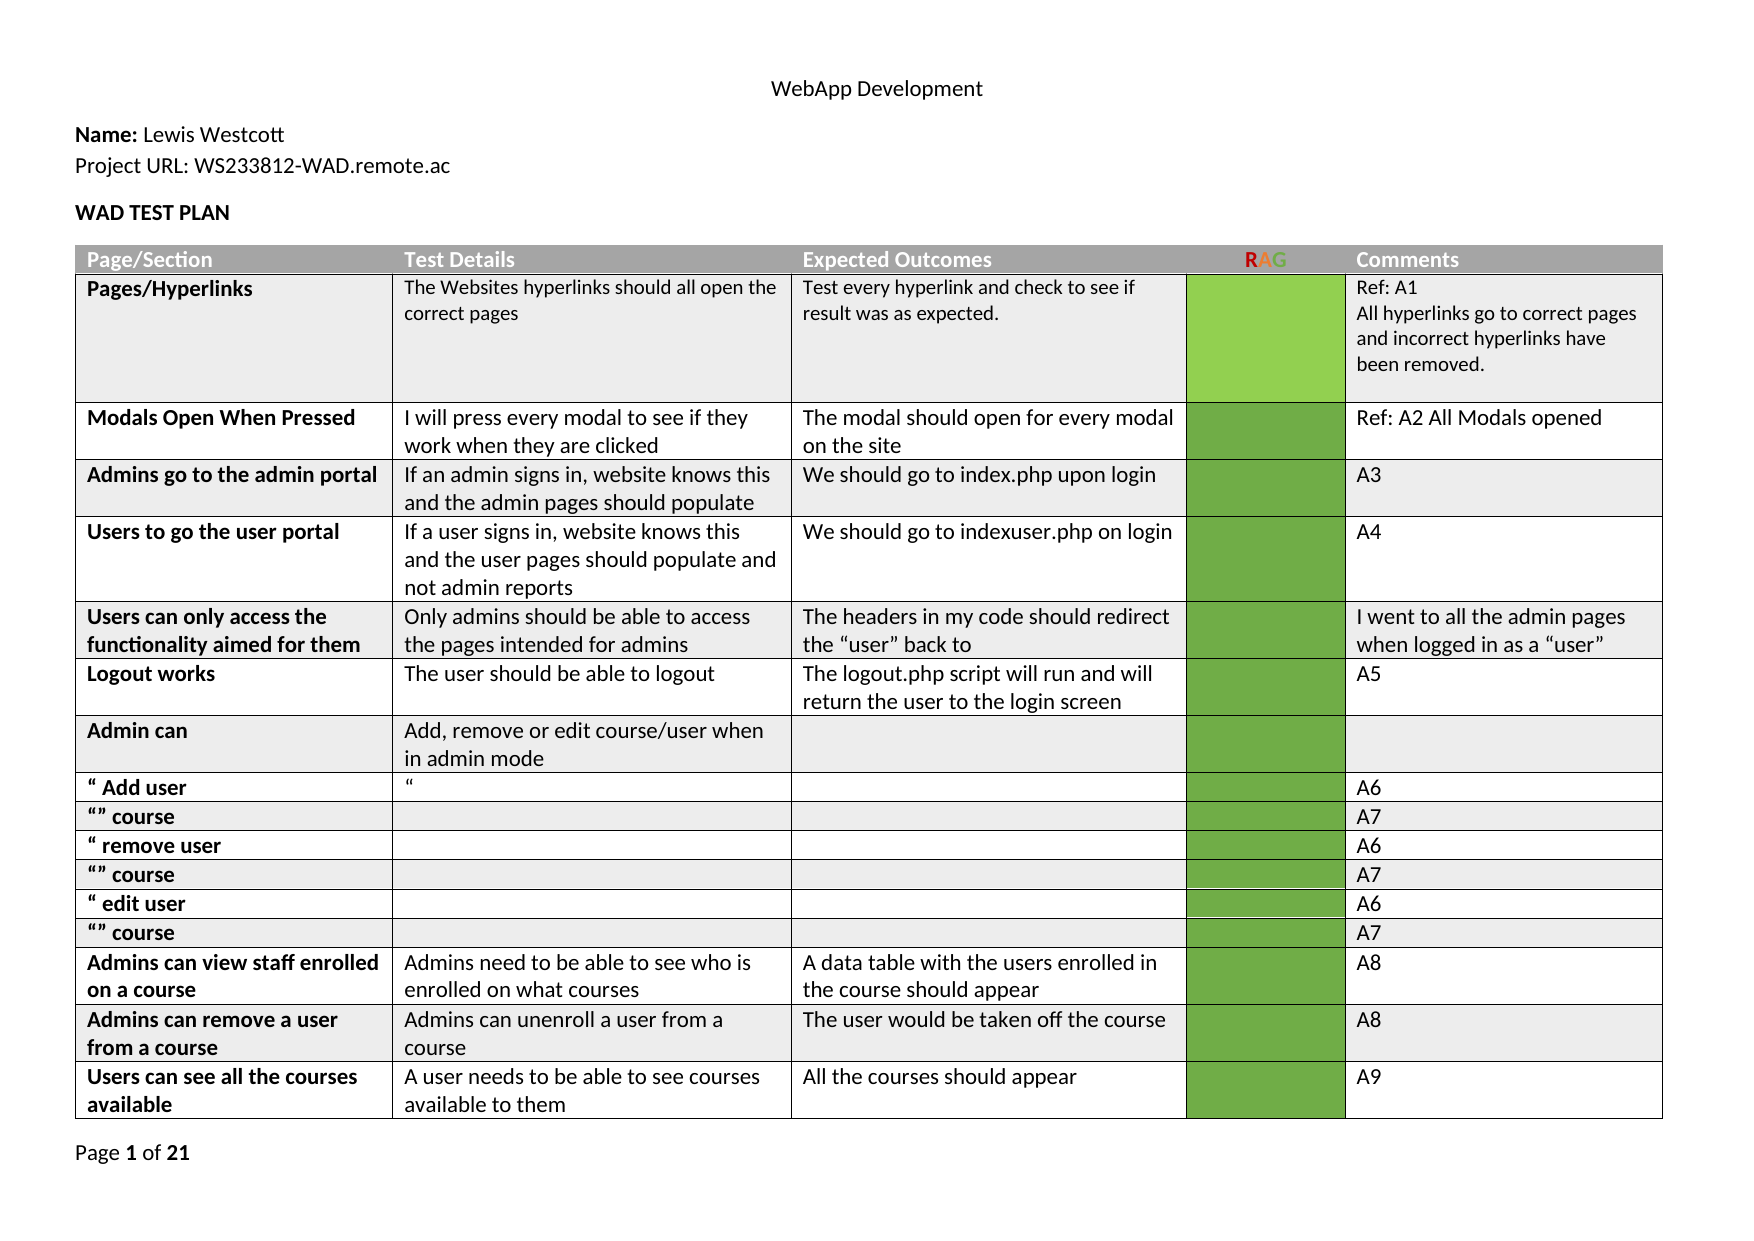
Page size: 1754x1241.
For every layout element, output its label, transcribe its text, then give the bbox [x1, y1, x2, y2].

table_cell [1187, 948, 1345, 1004]
table_cell [393, 831, 791, 859]
table_cell We should go to index.php upon login [792, 460, 1186, 516]
table_cell [1187, 1062, 1345, 1118]
table_cell [1187, 860, 1345, 888]
text Name: Lewis Westcott Project URL: WS233812-WAD.remote.ac [75, 121, 1679, 179]
table_cell Modals Open When Pressed [76, 403, 392, 459]
table_cell Only admins should be able to access the pages intended for admins [393, 602, 791, 658]
table_cell Admins need to be able to see who is enrolled on what courses [393, 948, 791, 1004]
table_cell [792, 716, 1186, 772]
table_cell A4 [1346, 517, 1662, 601]
table_cell The logout.php script will run and will return the user to the login screen [792, 659, 1186, 715]
table_cell The headers in my code should redirect the “user” back to [792, 602, 1186, 658]
table_cell Pages/Hyperlinks [76, 275, 392, 402]
table_cell I went to all the admin pages when logged in as a “user” [1346, 602, 1662, 658]
table_cell The user would be taken off the course [792, 1005, 1186, 1061]
table_cell Admins can view staff enrolled on a course [76, 948, 392, 1004]
table_cell [1187, 716, 1345, 772]
table_cell The user should be able to logout [393, 659, 791, 715]
table_cell [1187, 919, 1345, 947]
table_cell [1187, 602, 1345, 658]
table_cell [1187, 403, 1345, 459]
table_cell Users can see all the courses available [76, 1062, 392, 1118]
table_cell I will press every modal to see if they work when they are clicked [393, 403, 791, 459]
table_cell The modal should open for every modal on the site [792, 403, 1186, 459]
table_cell A8 [1346, 948, 1662, 1004]
table_cell [792, 831, 1186, 859]
table_cell Ref: A2 All Modals opened [1346, 403, 1662, 459]
table_cell [393, 802, 791, 830]
table_cell “ [393, 773, 791, 801]
table_cell [393, 860, 791, 888]
table_cell Admins can unenroll a user from a course [393, 1005, 791, 1061]
table_cell [1187, 460, 1345, 516]
table_cell Users can only access the functionality aimed for them [76, 602, 392, 658]
table_header Page/Section [76, 246, 392, 273]
table_cell A7 [1346, 860, 1662, 888]
text WAD TEST PLAN [75, 198, 1679, 226]
table_cell [1187, 517, 1345, 601]
table_cell Admin can [76, 716, 392, 772]
table_cell Admins can remove a user from a course [76, 1005, 392, 1061]
table_cell A user needs to be able to see courses available to them [393, 1062, 791, 1118]
table_cell [792, 802, 1186, 830]
table_cell Ref: A1 All hyperlinks go to correct pages and incorrect hyperlinks have been removed. [1346, 275, 1662, 402]
table_cell A8 [1346, 1005, 1662, 1061]
table_cell [1187, 831, 1345, 859]
table_header RAG [1187, 246, 1345, 273]
table_cell We should go to indexuser.php on login [792, 517, 1186, 601]
table_cell Logout works [76, 659, 392, 715]
table_header Comments [1346, 246, 1662, 273]
table_cell [792, 890, 1186, 917]
table_cell [1187, 890, 1345, 917]
table_cell A9 [1346, 1062, 1662, 1118]
table_cell [792, 860, 1186, 888]
table_cell A6 [1346, 890, 1662, 917]
table_cell A7 [1346, 802, 1662, 830]
table_cell [792, 773, 1186, 801]
table_cell A6 [1346, 831, 1662, 859]
table_cell Test every hyperlink and check to see if result was as expected. [792, 275, 1186, 402]
table_header Expected Outcomes [792, 246, 1186, 273]
table_cell [393, 919, 791, 947]
table_header Test Details [393, 246, 791, 273]
table_cell [1187, 1005, 1345, 1061]
table_cell A7 [1346, 919, 1662, 947]
table_cell [1187, 773, 1345, 801]
table_cell A6 [1346, 773, 1662, 801]
table_cell [1346, 716, 1662, 772]
table_cell A5 [1346, 659, 1662, 715]
table_cell [1187, 802, 1345, 830]
table_cell A3 [1346, 460, 1662, 516]
table_cell Users to go the user portal [76, 517, 392, 601]
table_cell Add, remove or edit course/user when in admin mode [393, 716, 791, 772]
table_cell [393, 890, 791, 917]
table_cell All the courses should appear [792, 1062, 1186, 1118]
table_cell “ remove user [76, 831, 392, 859]
table_cell Admins go to the admin portal [76, 460, 392, 516]
table_cell “” course [76, 802, 392, 830]
table_cell If a user signs in, website knows this and the user pages should populate and not admin reports [393, 517, 791, 601]
table_cell “” course [76, 860, 392, 888]
table_cell “” course [76, 919, 392, 947]
table_cell [792, 919, 1186, 947]
table_cell A data table with the users enrolled in the course should appear [792, 948, 1186, 1004]
table_cell “ edit user [76, 890, 392, 917]
table_cell [1187, 659, 1345, 715]
table_cell The Websites hyperlinks should all open the correct pages [393, 275, 791, 402]
table_cell If an admin signs in, website knows this and the admin pages should populate [393, 460, 791, 516]
table_cell “ Add user [76, 773, 392, 801]
table_cell [1187, 275, 1345, 402]
